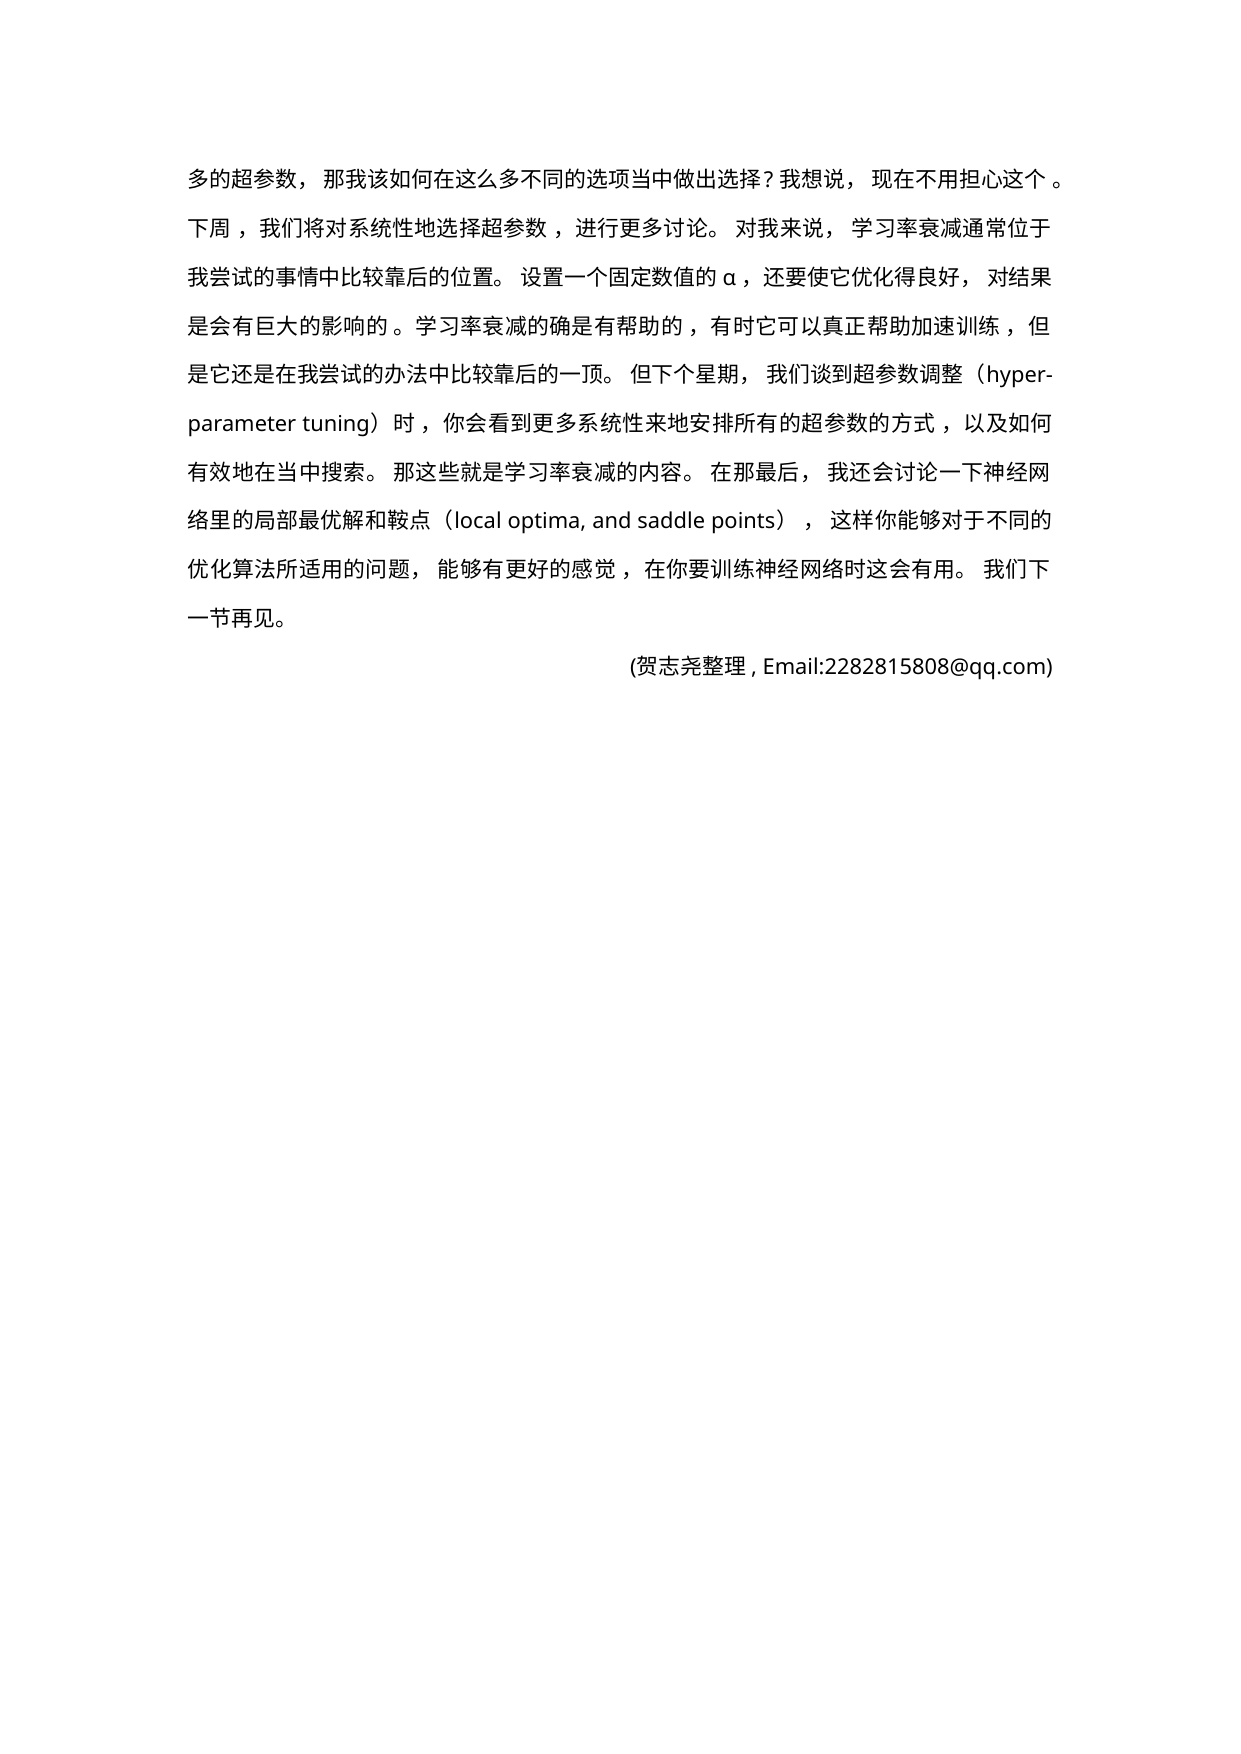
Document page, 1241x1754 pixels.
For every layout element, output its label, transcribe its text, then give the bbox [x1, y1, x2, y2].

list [187, 162, 1053, 633]
text (贺志尧整理 , Email:2282815808@qq.com) [187, 649, 1053, 682]
